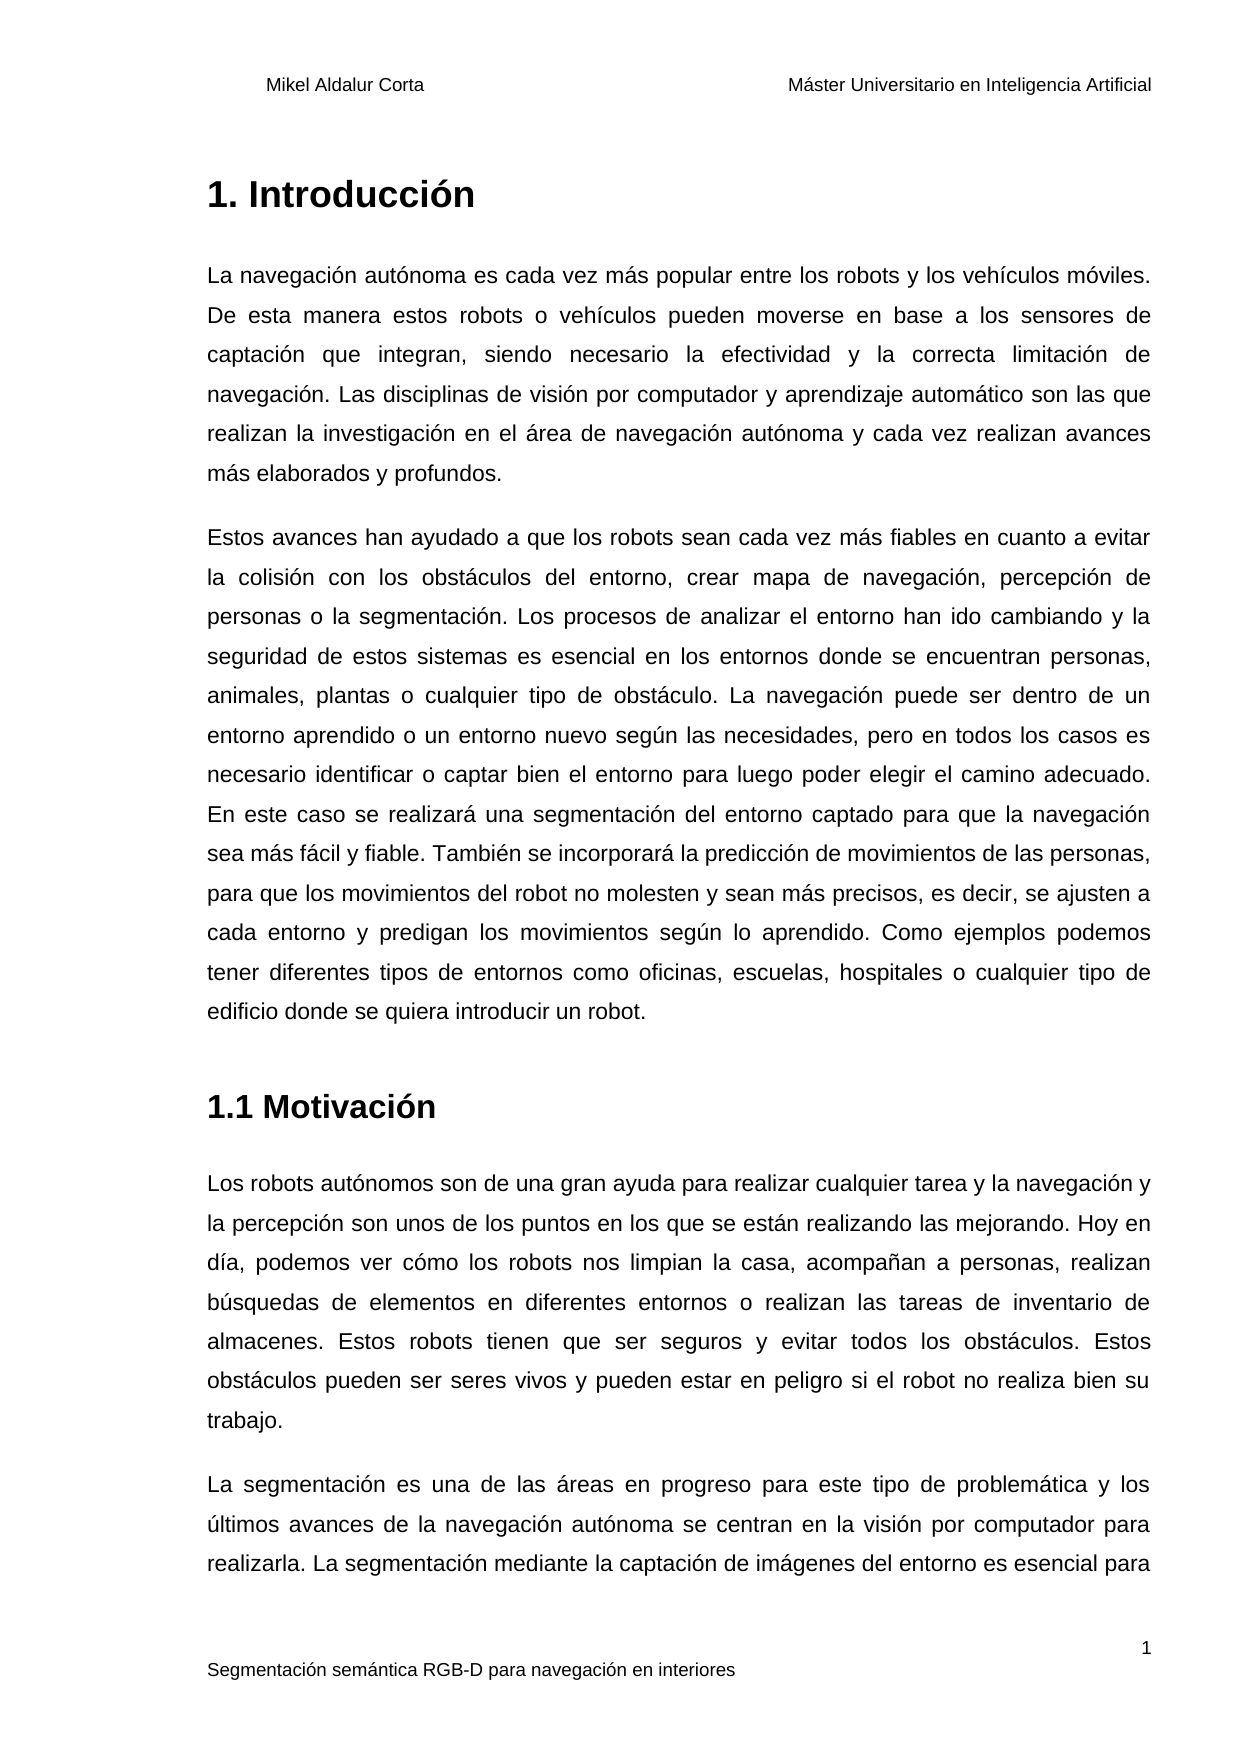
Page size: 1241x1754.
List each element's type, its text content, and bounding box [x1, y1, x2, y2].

subtitle 1. Introducción [207, 173, 1152, 216]
text La navegación autónoma es cada vez más popular entre los robots y los vehículos móviles. De esta manera estos robots o vehículos pueden moverse en base a los sensores de captación que integran, siendo necesario la efectividad y la correcta limitación de navegación. Las disciplinas de visión por computador y aprendizaje automático son las que realizan la investigación en el área de navegación autónoma y cada vez realizan avances más elaborados y profundos. [207, 262, 1152, 486]
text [207, 1471, 1152, 1577]
subtitle 1.1 Motivación [207, 1087, 1152, 1126]
text Los robots autónomos son de una gran ayuda para realizar cualquier tarea y la navegación y la percepción son unos de los puntos en los que se están realizando las mejorando. Hoy en día, podemos ver cómo los robots nos limpian la casa, acompañan a personas, realizan búsquedas de elementos en diferentes entornos o realizan las tareas de inventario de almacenes. Estos robots tienen que ser seguros y evitar todos los obstáculos. Estos obstáculos pueden ser seres vivos y pueden estar en peligro si el robot no realiza bien su trabajo. [207, 1170, 1152, 1433]
text Estos avances han ayudado a que los robots sean cada vez más fiables en cuanto a evitar la colisión con los obstáculos del entorno, crear mapa de navegación, percepción de personas o la segmentación. Los procesos de analizar el entorno han ido cambiando y la seguridad de estos sistemas es esencial en los entornos donde se encuentran personas, animales, plantas o cualquier tipo de obstáculo. La navegación puede ser dentro de un entorno aprendido o un entorno nuevo según las necesidades, pero en todos los casos es necesario identificar o captar bien el entorno para luego poder elegir el camino adecuado. En este caso se realizará una segmentación del entorno captado para que la navegación sea más fácil y fiable. También se incorporará la predicción de movimientos de las personas, para que los movimientos del robot no molesten y sean más precisos, es decir, se ajusten a cada entorno y predigan los movimientos según lo aprendido. Como ejemplos podemos tener diferentes tipos de entornos como oficinas, escuelas, hospitales o cualquier tipo de edificio donde se quiera introducir un robot. [207, 524, 1152, 1024]
